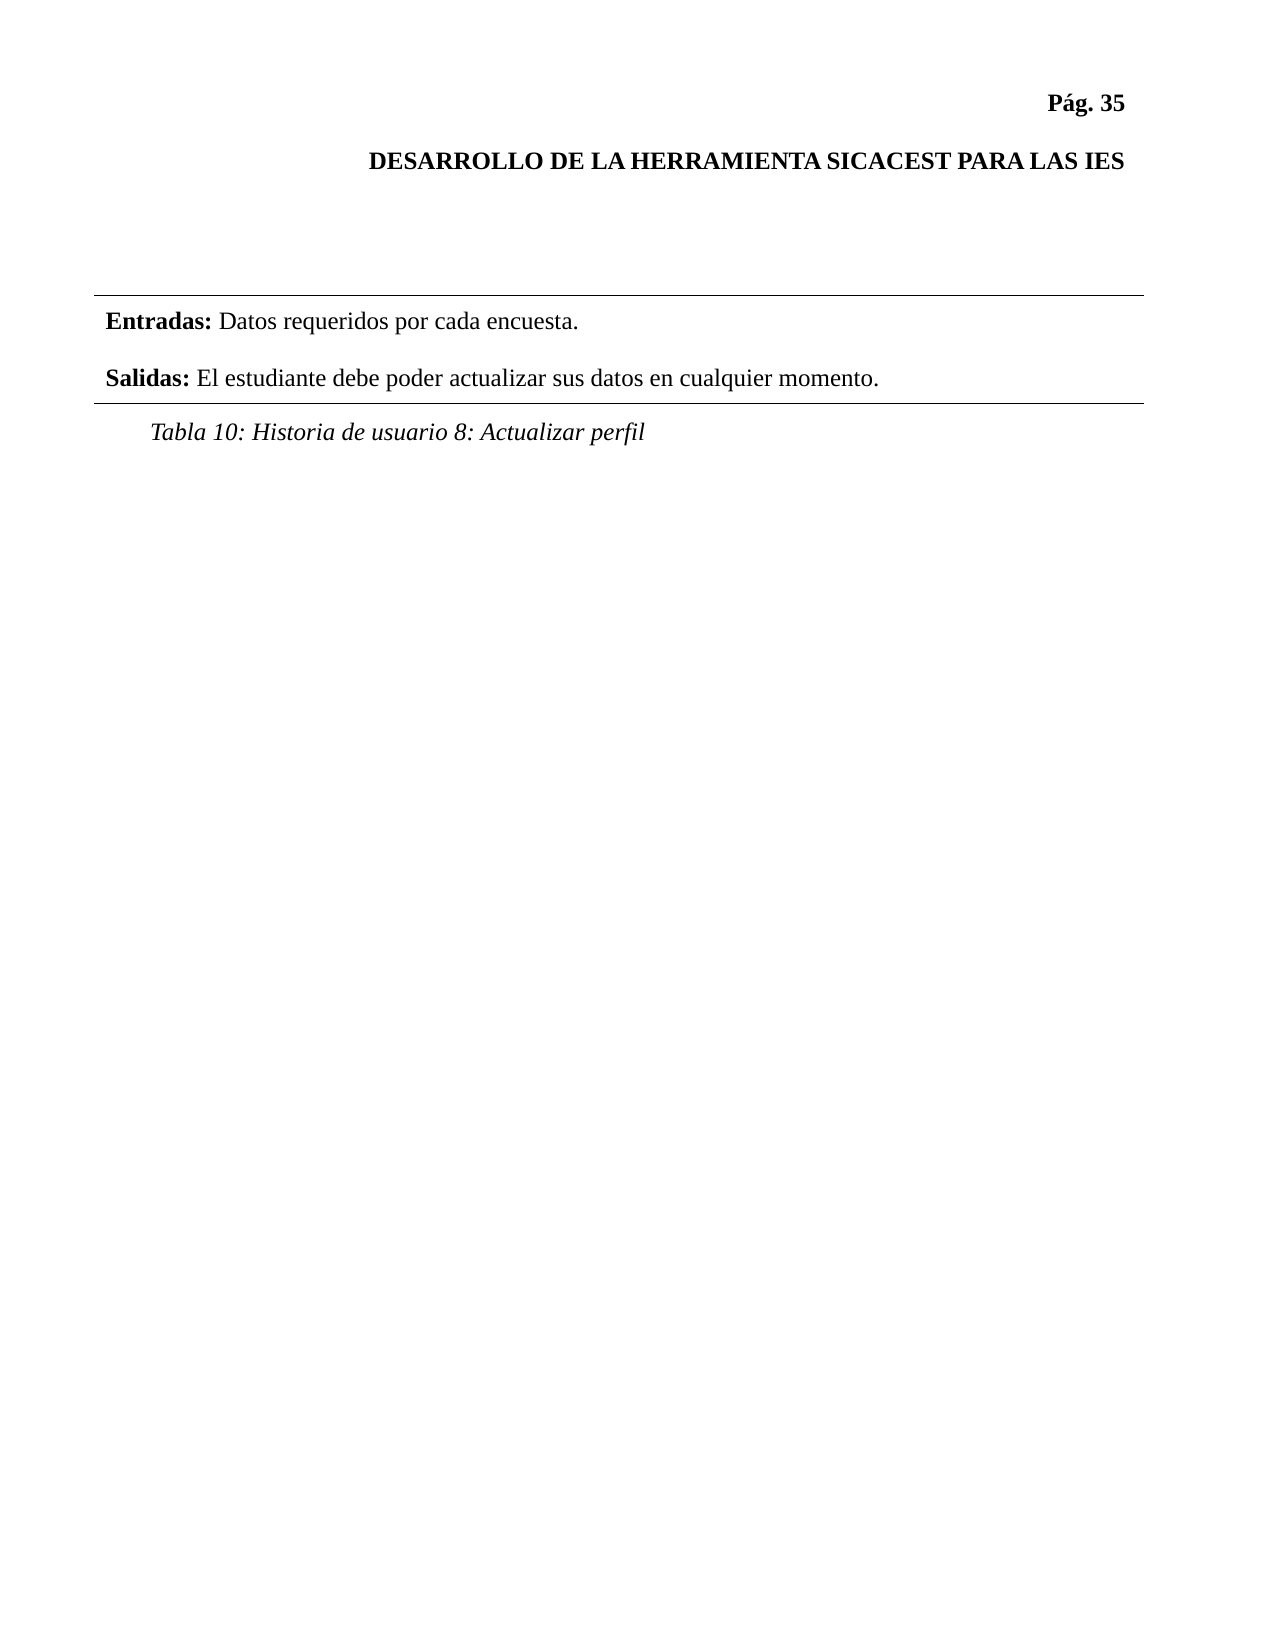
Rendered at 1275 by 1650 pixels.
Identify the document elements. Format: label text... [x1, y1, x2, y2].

text Tabla 10: Historia de usuario 8: Actualizar perfil [150, 417, 1125, 446]
table_cell Entradas: Datos requeridos por cada encuesta. Salidas: El estudiante debe poder actualizar sus datos en cualquier momento. [94, 296, 1143, 403]
